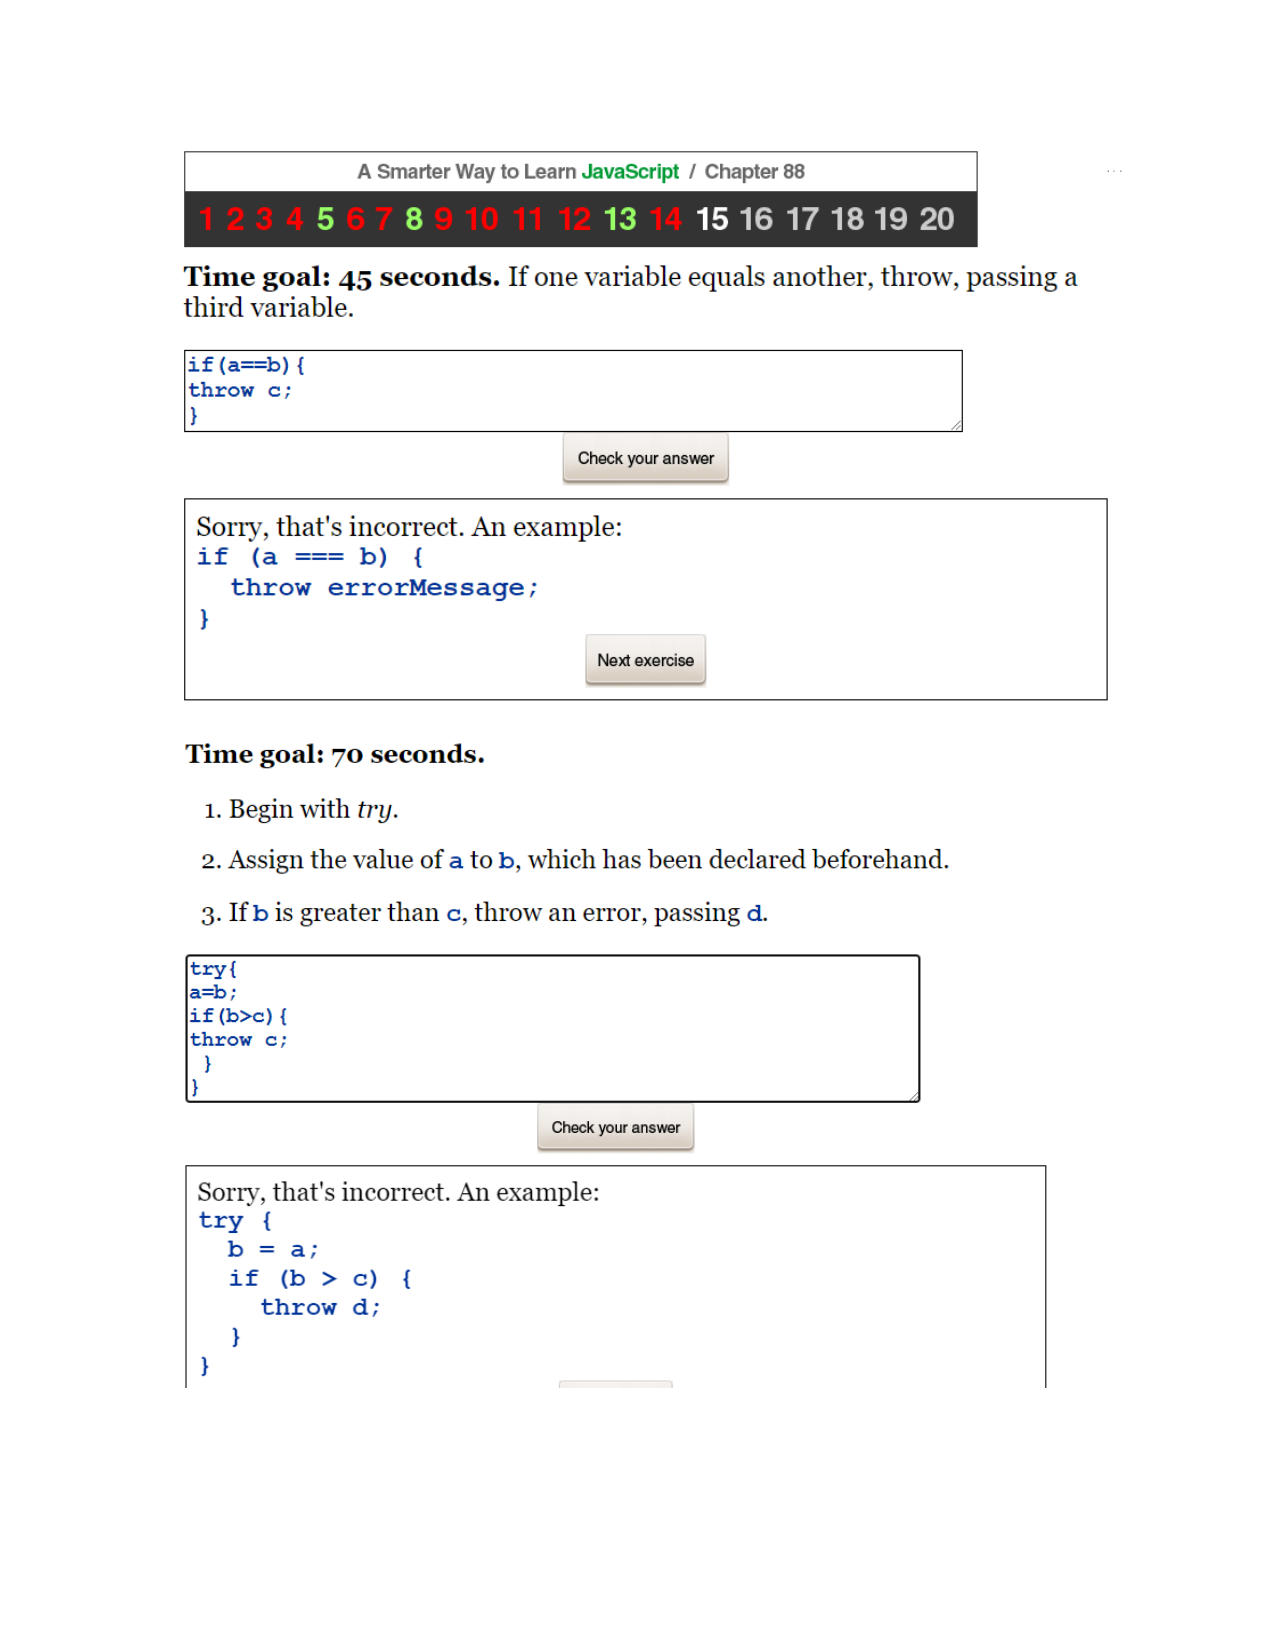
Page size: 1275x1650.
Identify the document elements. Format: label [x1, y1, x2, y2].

picture [150, 150, 1125, 729]
picture [150, 736, 1125, 1388]
